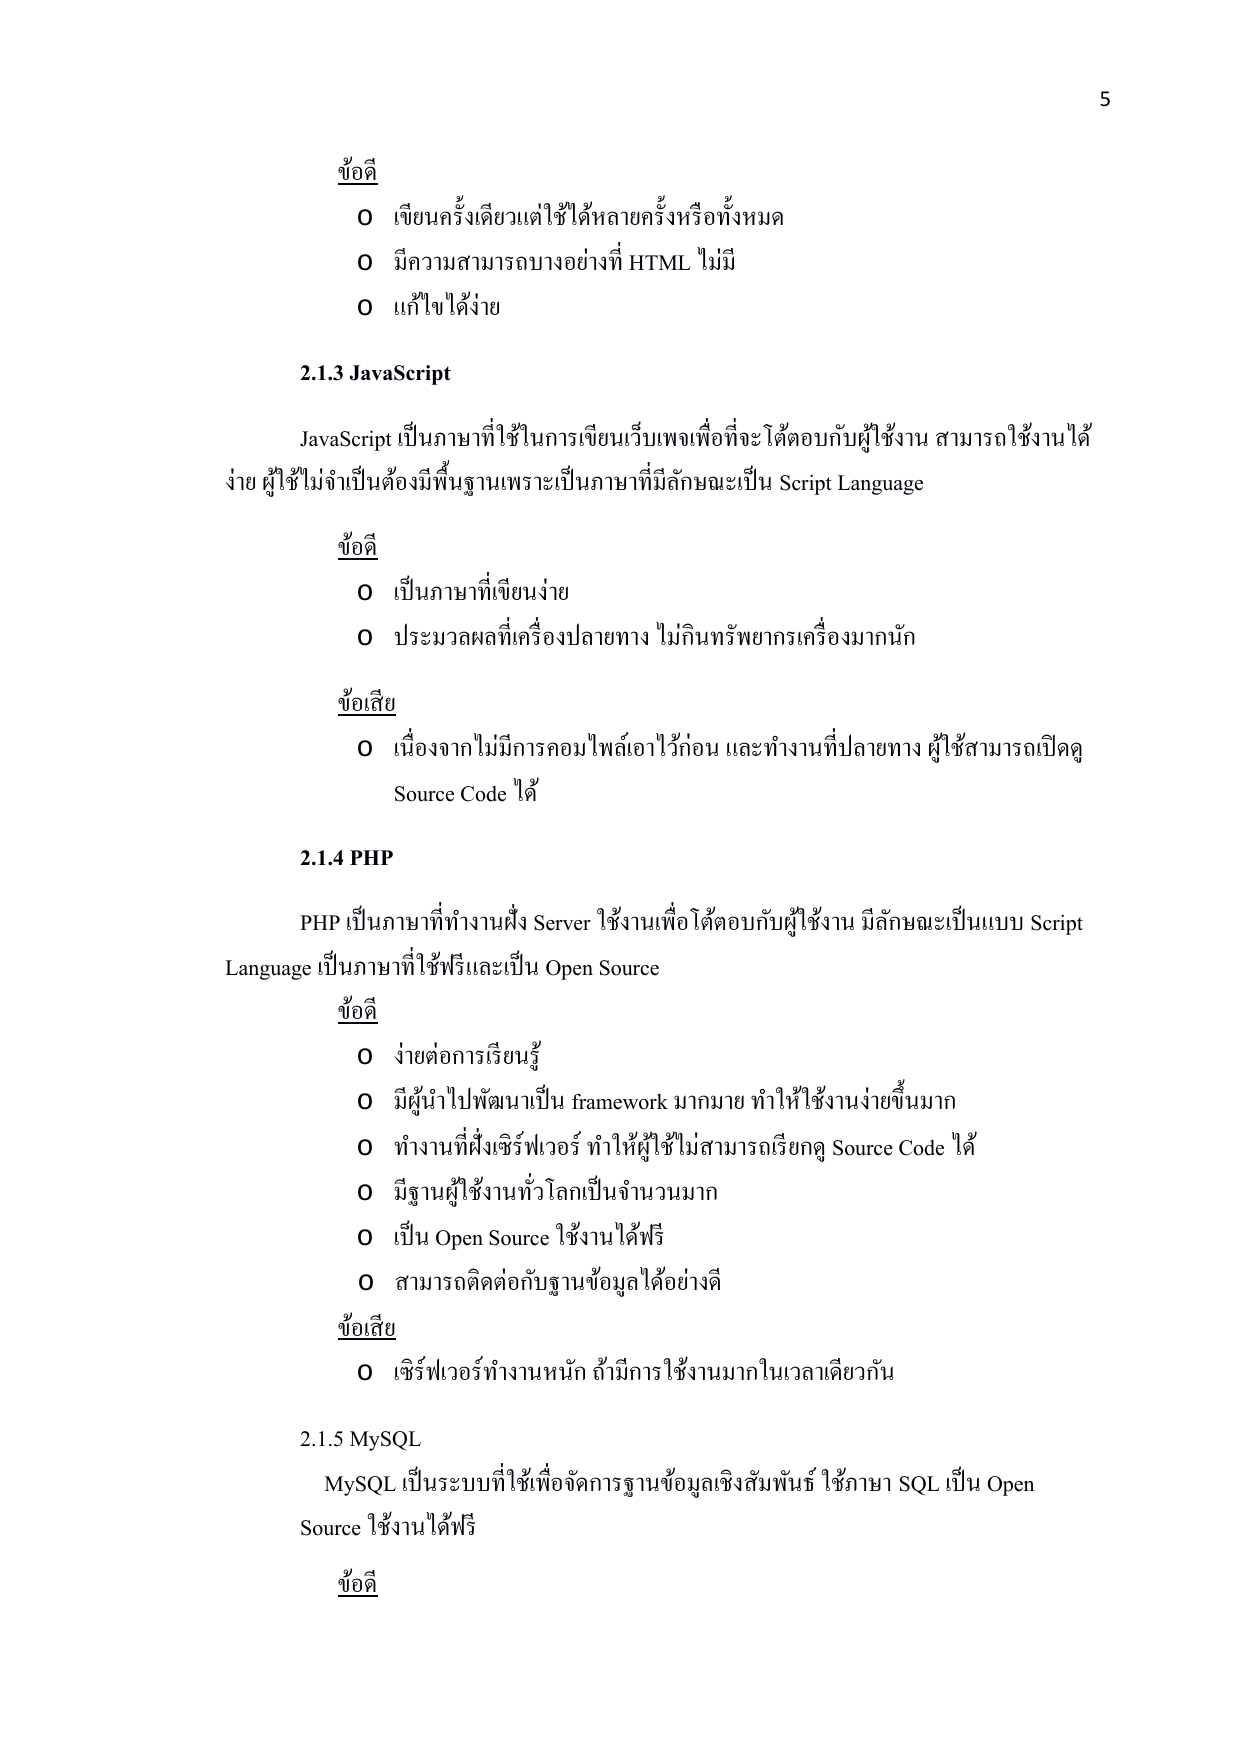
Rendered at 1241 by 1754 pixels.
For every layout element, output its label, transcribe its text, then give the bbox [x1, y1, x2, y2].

text ข้อดี [337, 150, 1093, 189]
text ข้อเสีย [337, 681, 1093, 720]
text ข้อเสีย [337, 1305, 1093, 1344]
list เขียนครั้งเดียวแต่ใช้ได้หลายครั้งหรือทั้งหมด [356, 194, 1093, 234]
list ง่ายต่อการเรียนรู้ [356, 1033, 1093, 1073]
text MySQL เป็นระบบที่ใช้เพื่อจัดการฐานข้อมูลเชิงสัมพันธ์ ใช้ภาษา SQL เป็น Open Source ใช้งานได้ฟรี [300, 1461, 1093, 1544]
text JavaScript เป็นภาษาที่ใช้ในการเขียนเว็บเพจเพื่อที่จะโต้ตอบกับผู้ใช้งาน สามารถใช้งานได้ง่าย ผู้ใช้ไม่จำเป็นต้องมีพื้นฐานเพราะเป็นภาษาที่มีลักษณะเป็น Script Language [225, 415, 1093, 498]
list เซิร์ฟเวอร์ทำงานหนัก ถ้ามีการใช้งานมากในเวลาเดียวกัน [356, 1350, 1093, 1389]
list เป็นภาษาที่เขียนง่าย [356, 569, 1093, 609]
list มีฐานผู้ใช้งานทั่วโลกเป็นจำนวนมาก [356, 1169, 1093, 1209]
text ข้อดี [337, 1562, 1093, 1601]
text 2.1.5 MySQL [300, 1416, 1093, 1455]
text ข้อดี [337, 525, 1093, 564]
text 2.1.3 JavaScript [300, 351, 1093, 389]
list แก้ไขได้ง่าย [356, 285, 1093, 324]
list มีผู้นำไปพัฒนาเป็น framework มากมาย ทำให้ใช้งานง่ายขึ้นมาก [356, 1079, 1093, 1118]
text 2.1.4 PHP [300, 836, 1093, 874]
list มีความสามารถบางอย่างที่ HTML ไม่มี [356, 240, 1093, 279]
list เนื่องจากไม่มีการคอมไพล์เอาไว้ก่อน และทำงานที่ปลายทาง ผู้ใช้สามารถเปิดดู Source Code ได้ [356, 726, 1093, 809]
list ประมวลผลที่เครื่องปลายทาง ไม่กินทรัพยากรเครื่องมากนัก [356, 615, 1093, 654]
text ข้อดี [337, 989, 1093, 1028]
list ทำงานที่ฝั่งเซิร์ฟเวอร์ ทำให้ผู้ใช้ไม่สามารถเรียกดู Source Code ได้ [356, 1124, 1093, 1164]
list สามารถติดต่อกับฐานข้อมูลได้อย่างดี [357, 1260, 1093, 1299]
text PHP เป็นภาษาที่ทำงานฝั่ง Server ใช้งานเพื่อโต้ตอบกับผู้ใช้งาน มีลักษณะเป็นแบบ Script Language เป็นภาษาที่ใช้ฟรีและเป็น Open Source [225, 900, 1093, 983]
list เป็น Open Source ใช้งานได้ฟรี [356, 1215, 1093, 1254]
